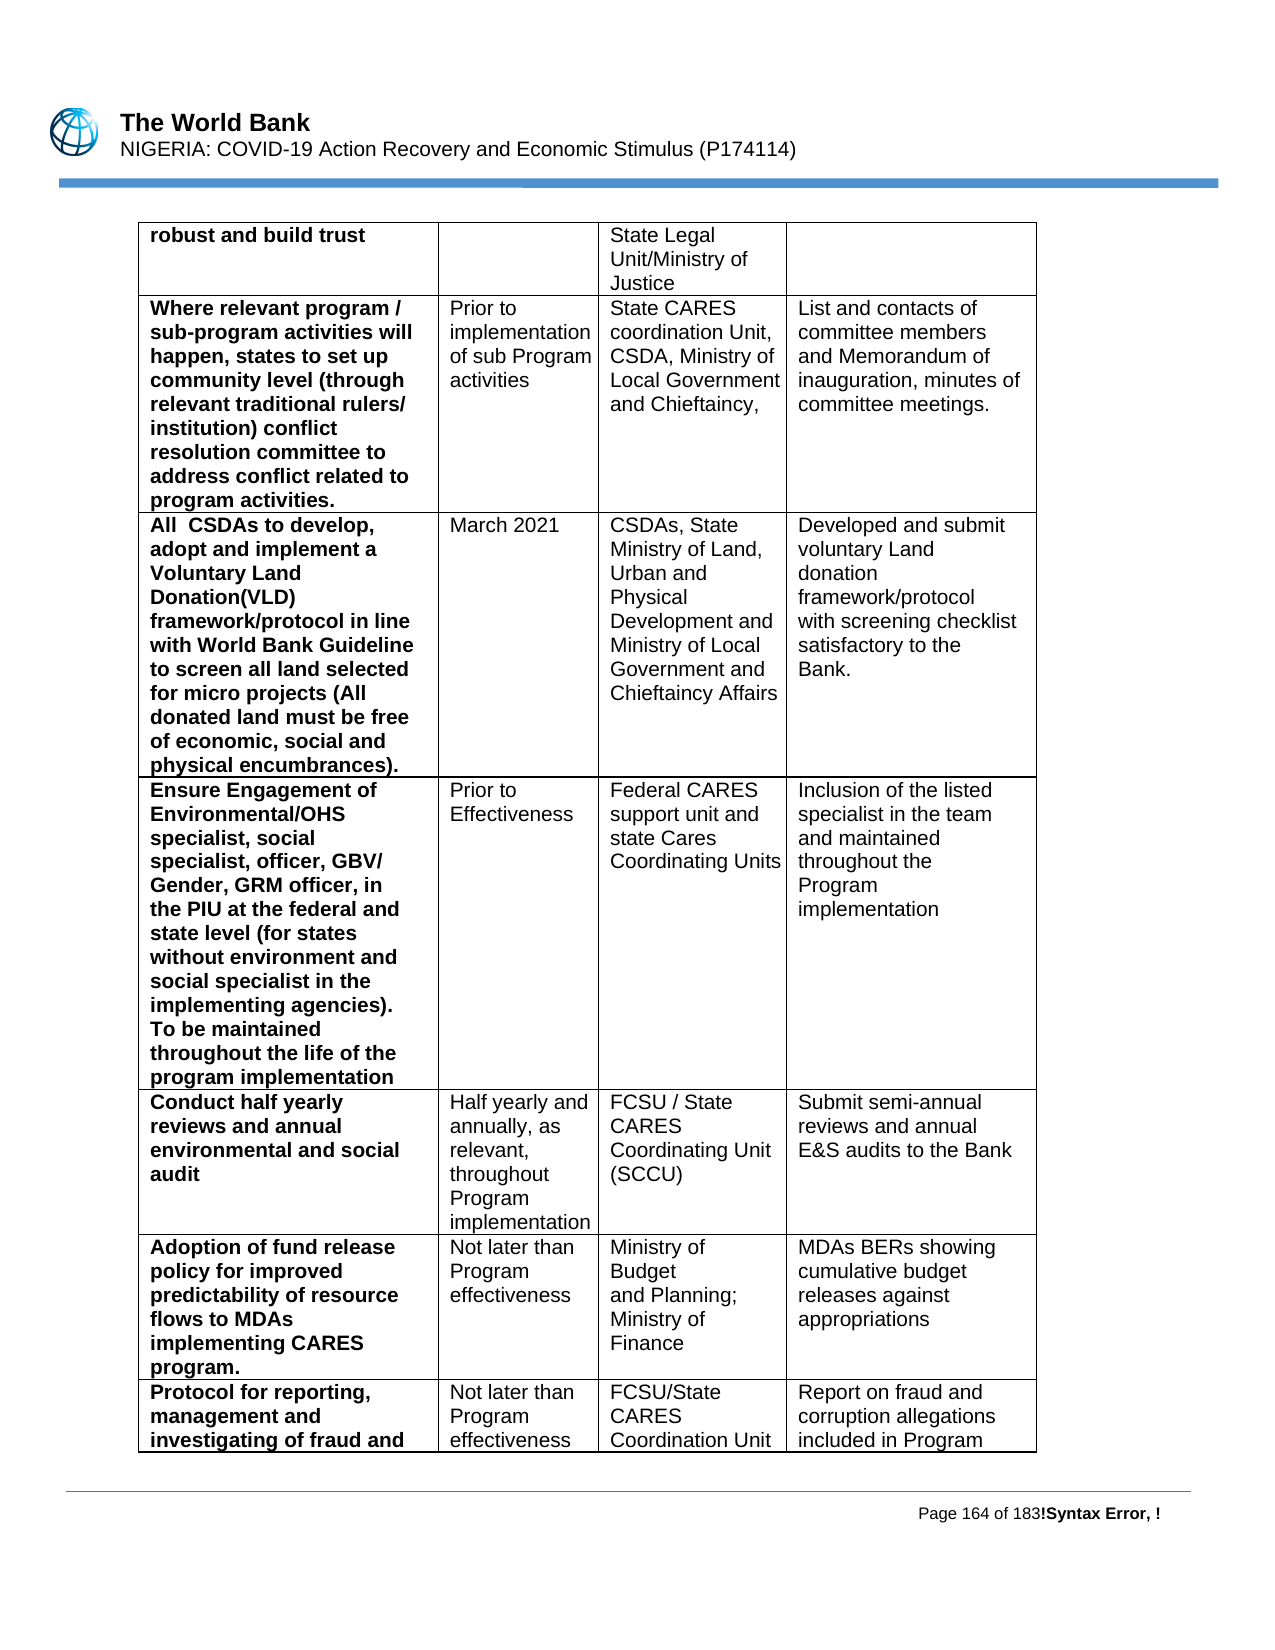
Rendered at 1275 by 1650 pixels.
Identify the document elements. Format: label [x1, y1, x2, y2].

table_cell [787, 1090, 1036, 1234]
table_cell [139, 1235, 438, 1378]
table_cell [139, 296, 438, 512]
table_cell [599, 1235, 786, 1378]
picture [65, 116, 72, 122]
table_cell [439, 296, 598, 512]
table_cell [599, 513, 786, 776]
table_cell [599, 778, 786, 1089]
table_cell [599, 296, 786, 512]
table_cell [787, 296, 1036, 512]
picture [81, 108, 99, 144]
picture [50, 108, 99, 156]
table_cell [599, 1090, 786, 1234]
picture [72, 118, 78, 126]
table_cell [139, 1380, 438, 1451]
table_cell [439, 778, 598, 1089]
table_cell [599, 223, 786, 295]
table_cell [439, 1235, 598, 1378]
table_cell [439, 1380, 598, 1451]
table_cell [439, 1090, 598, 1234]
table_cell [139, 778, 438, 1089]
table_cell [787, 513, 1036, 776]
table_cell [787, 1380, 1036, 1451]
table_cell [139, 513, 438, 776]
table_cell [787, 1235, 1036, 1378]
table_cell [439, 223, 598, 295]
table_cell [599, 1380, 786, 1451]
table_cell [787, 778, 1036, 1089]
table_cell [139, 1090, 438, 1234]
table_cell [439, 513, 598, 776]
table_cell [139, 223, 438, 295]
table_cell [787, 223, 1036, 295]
